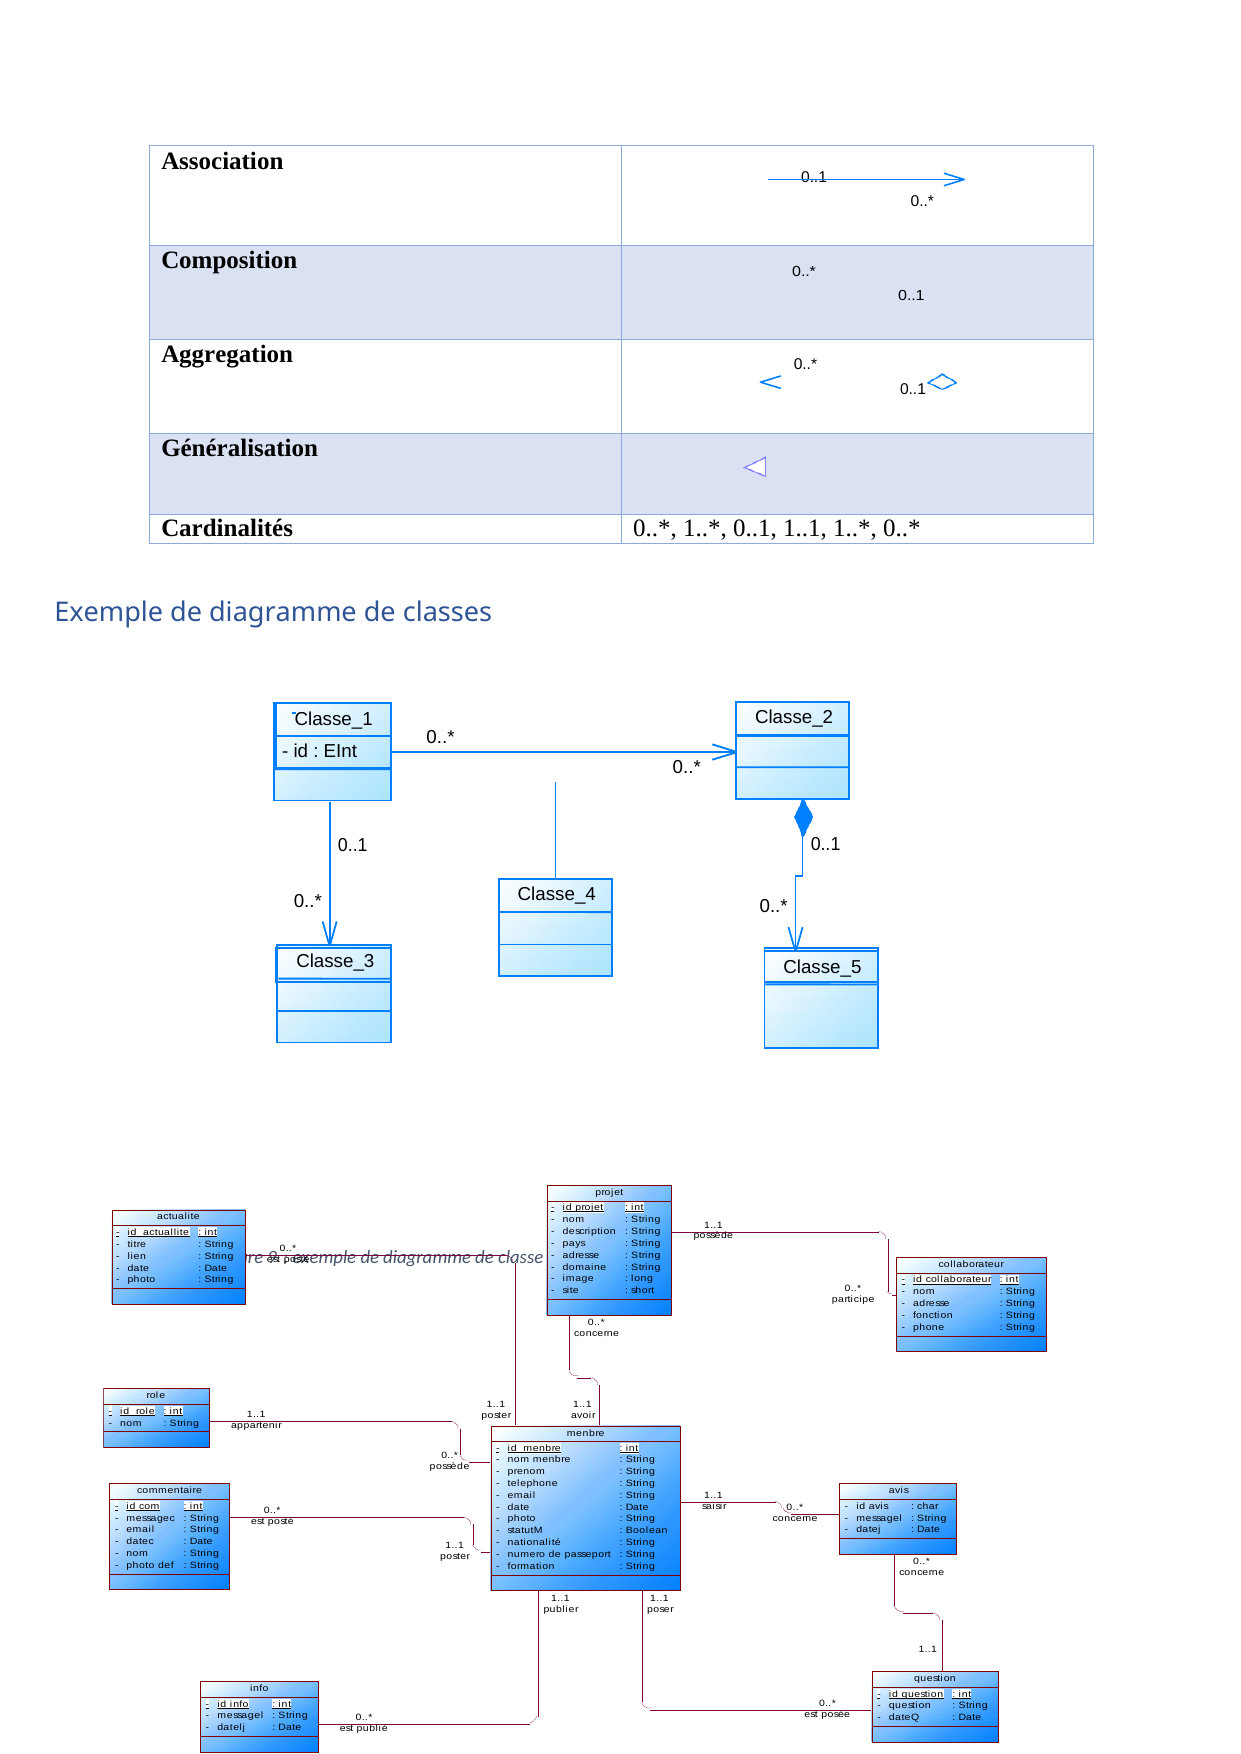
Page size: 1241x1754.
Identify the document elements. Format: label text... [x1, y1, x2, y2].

picture [794, 800, 813, 837]
picture [500, 880, 611, 911]
table_cell 0..*, 1..*, 0..1, 1..1, 1..*, 0..* [622, 515, 1093, 543]
picture [277, 737, 390, 767]
picture [737, 703, 848, 734]
picture [278, 949, 390, 977]
picture [278, 1012, 390, 1042]
table_cell [622, 434, 1093, 514]
picture [500, 945, 611, 975]
picture [278, 983, 390, 1010]
picture [275, 771, 390, 800]
table_cell Composition [150, 246, 621, 339]
picture [765, 952, 877, 981]
picture [765, 986, 877, 1047]
table_header Association [150, 146, 621, 245]
picture [743, 456, 766, 477]
table_cell Aggregation [150, 340, 621, 433]
picture [737, 737, 848, 766]
picture [500, 913, 611, 944]
table_cell 0..* 0..1 [622, 340, 1093, 433]
table_cell Généralisation [150, 434, 621, 514]
subtitle Exemple de diagramme de classes [54, 592, 1234, 629]
table_cell Cardinalités [150, 515, 621, 543]
picture [737, 769, 848, 798]
table_cell 0..* 0..1 [622, 246, 1093, 339]
table_header 0..1 0..* [622, 146, 1093, 245]
picture [277, 704, 390, 735]
